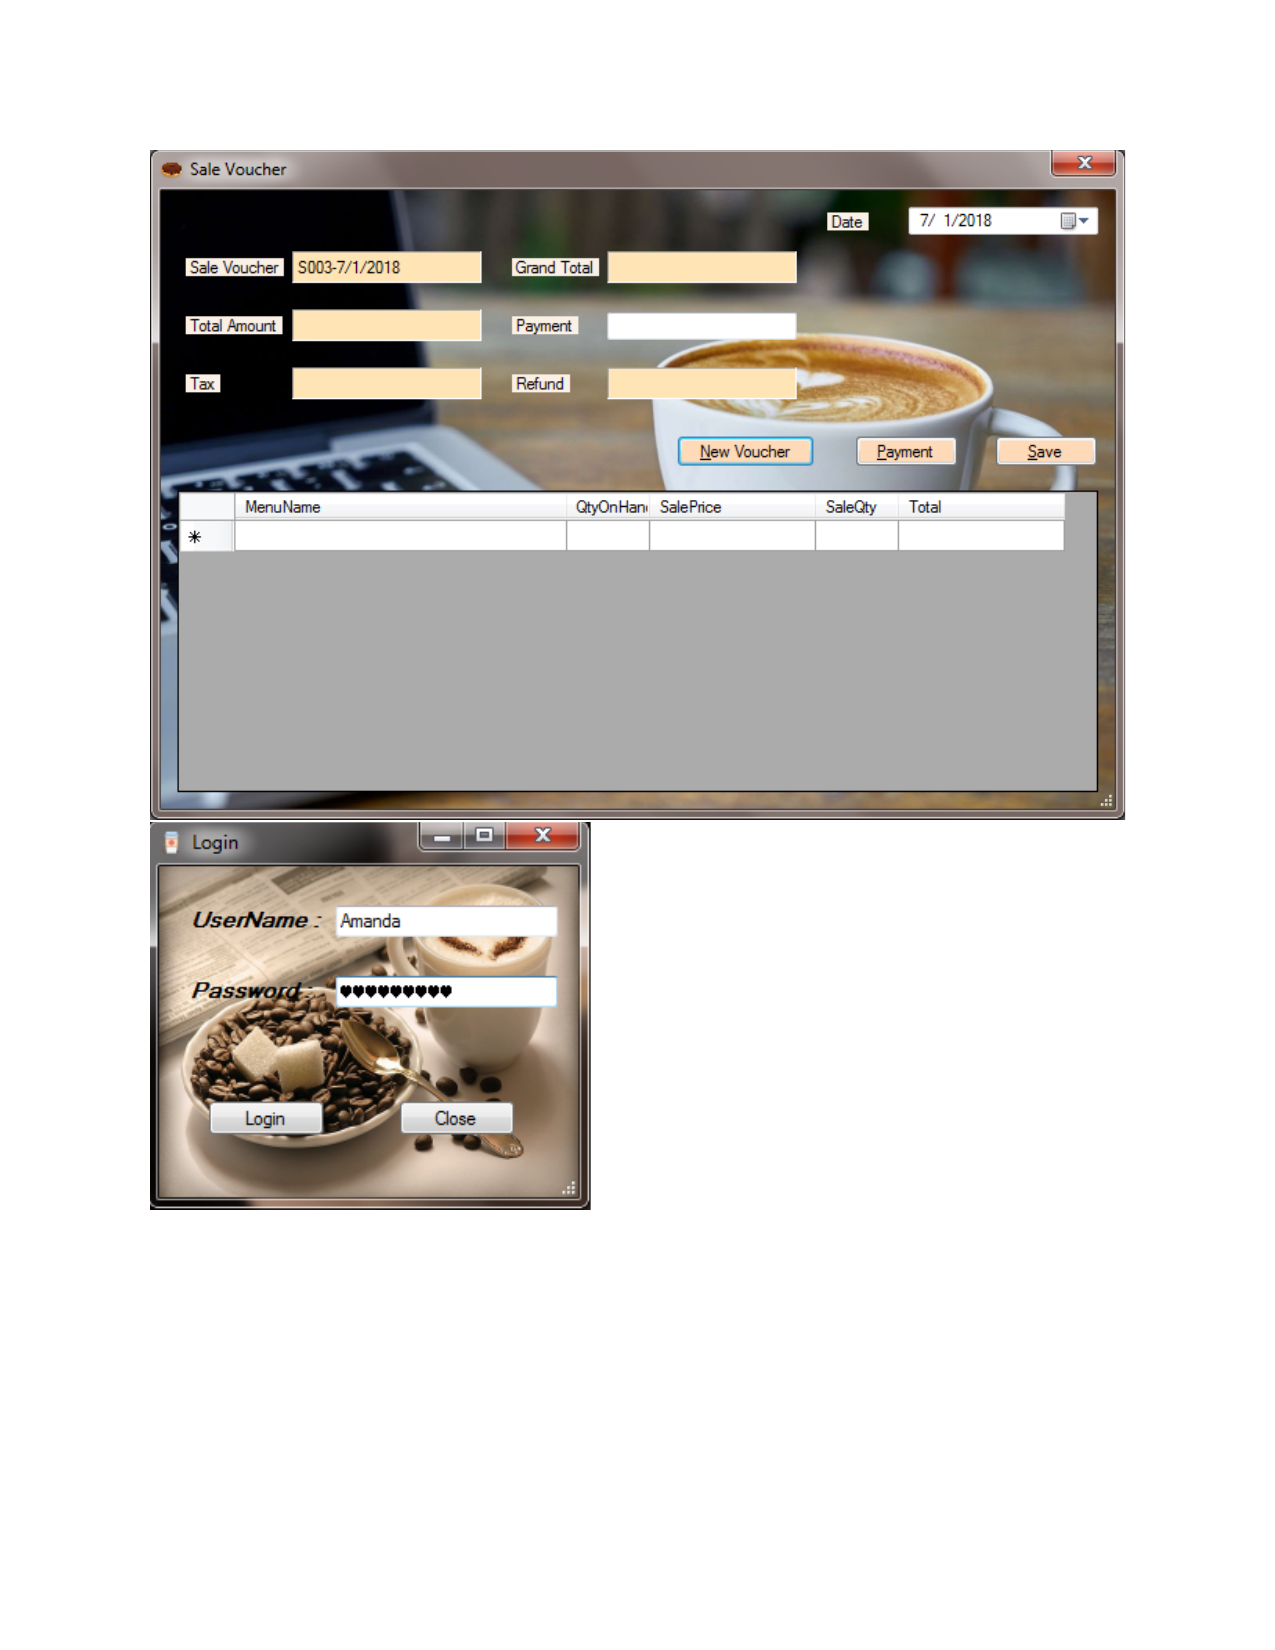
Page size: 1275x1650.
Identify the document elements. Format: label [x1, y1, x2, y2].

picture [150, 822, 591, 1210]
picture [150, 150, 1125, 820]
